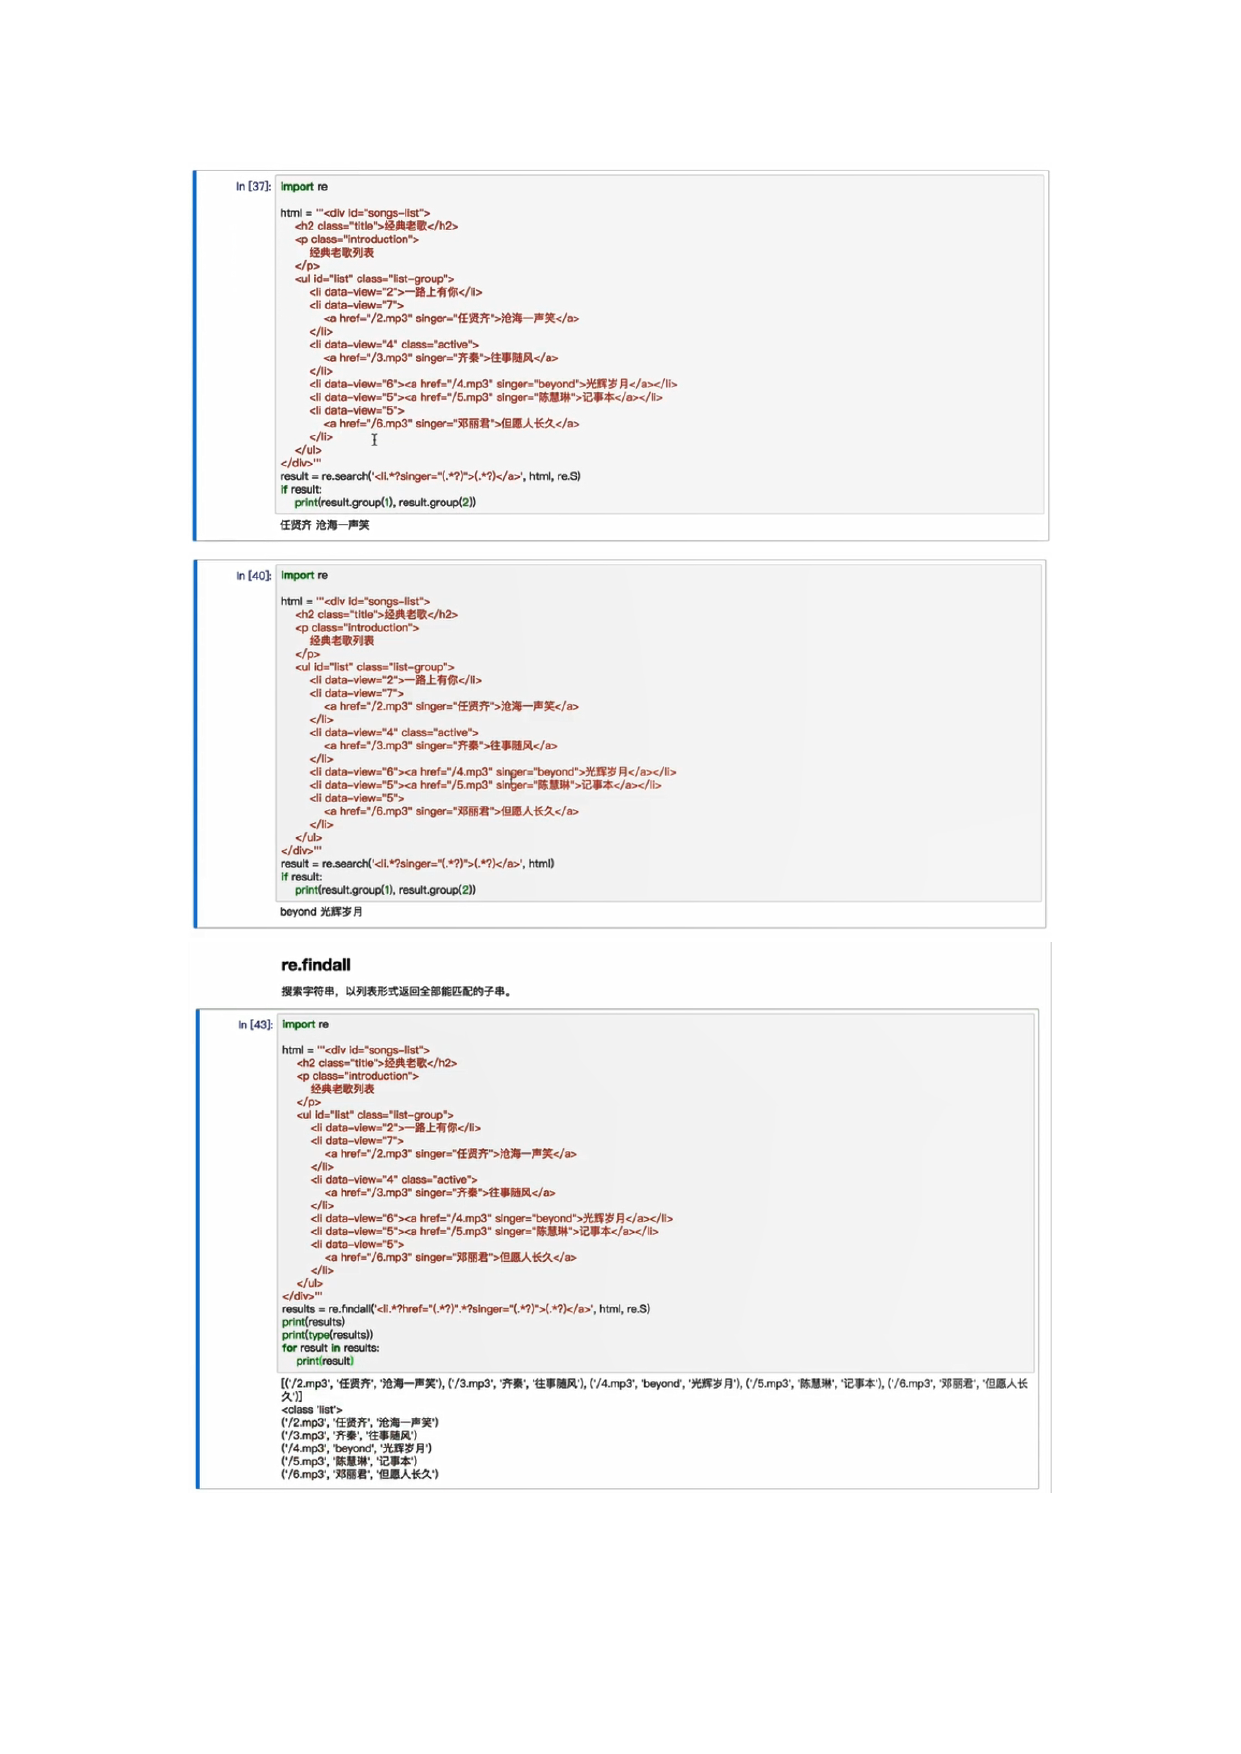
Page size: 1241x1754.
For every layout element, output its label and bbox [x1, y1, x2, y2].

picture [187, 942, 1052, 1493]
picture [187, 162, 1053, 544]
picture [187, 552, 1053, 938]
